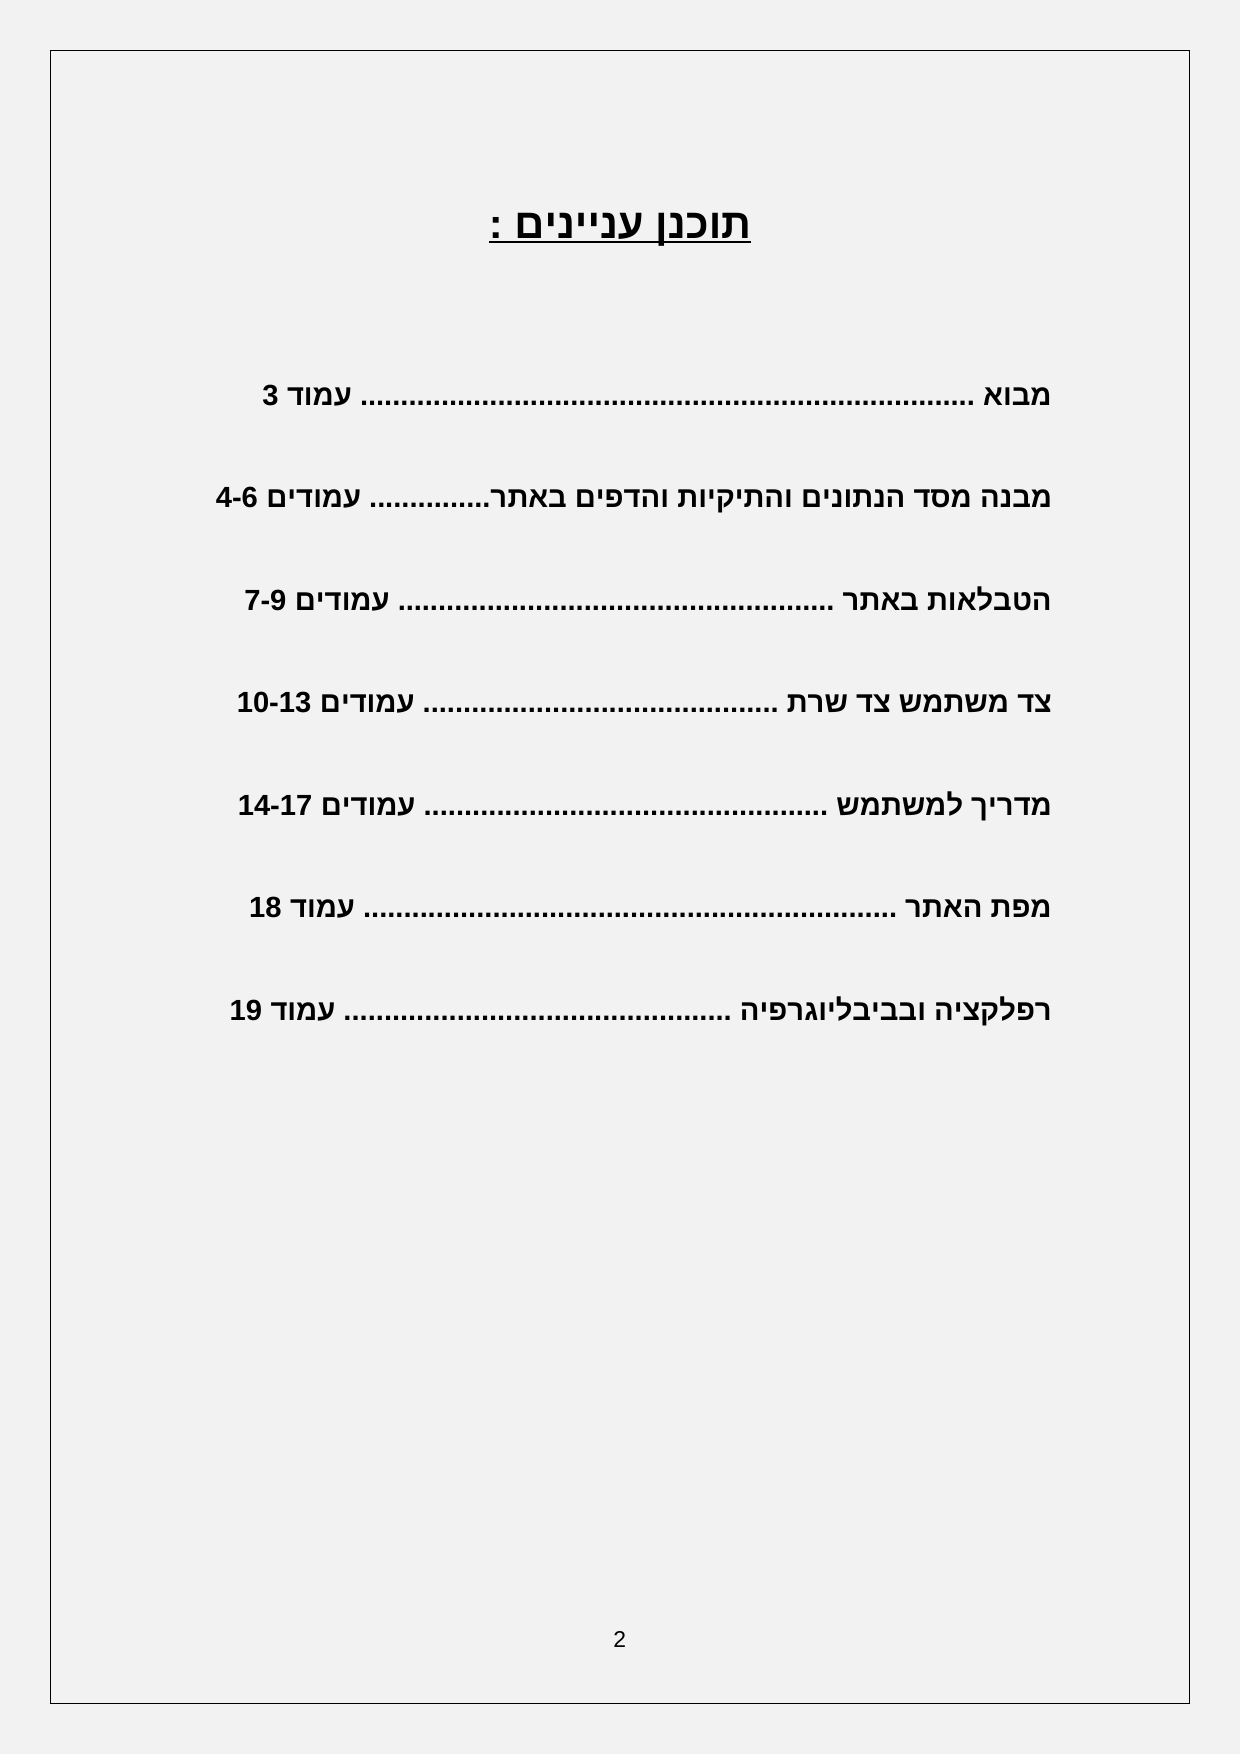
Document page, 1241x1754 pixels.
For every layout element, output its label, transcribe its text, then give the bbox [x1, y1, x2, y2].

text מבנה מסד הנתונים והתיקיות והדפים באתר............... עמודים 4-6 [187, 481, 1053, 514]
text הטבלאות באתר ...................................................... עמודים 7-9 [187, 583, 1053, 616]
text רפלקציה ובביבליוגרפיה ................................................ עמוד 19 [187, 992, 1053, 1026]
text מדריך למשתמש .................................................. עמודים 14-17 [187, 788, 1053, 821]
text תוכנן עניינים : [187, 199, 1053, 247]
text מפת האתר .................................................................. עמוד 18 [187, 890, 1053, 924]
text צד משתמש צד שרת ............................................ עמודים 10-13 [187, 685, 1053, 719]
text מבוא ............................................................................ עמוד 3 [187, 378, 1053, 412]
